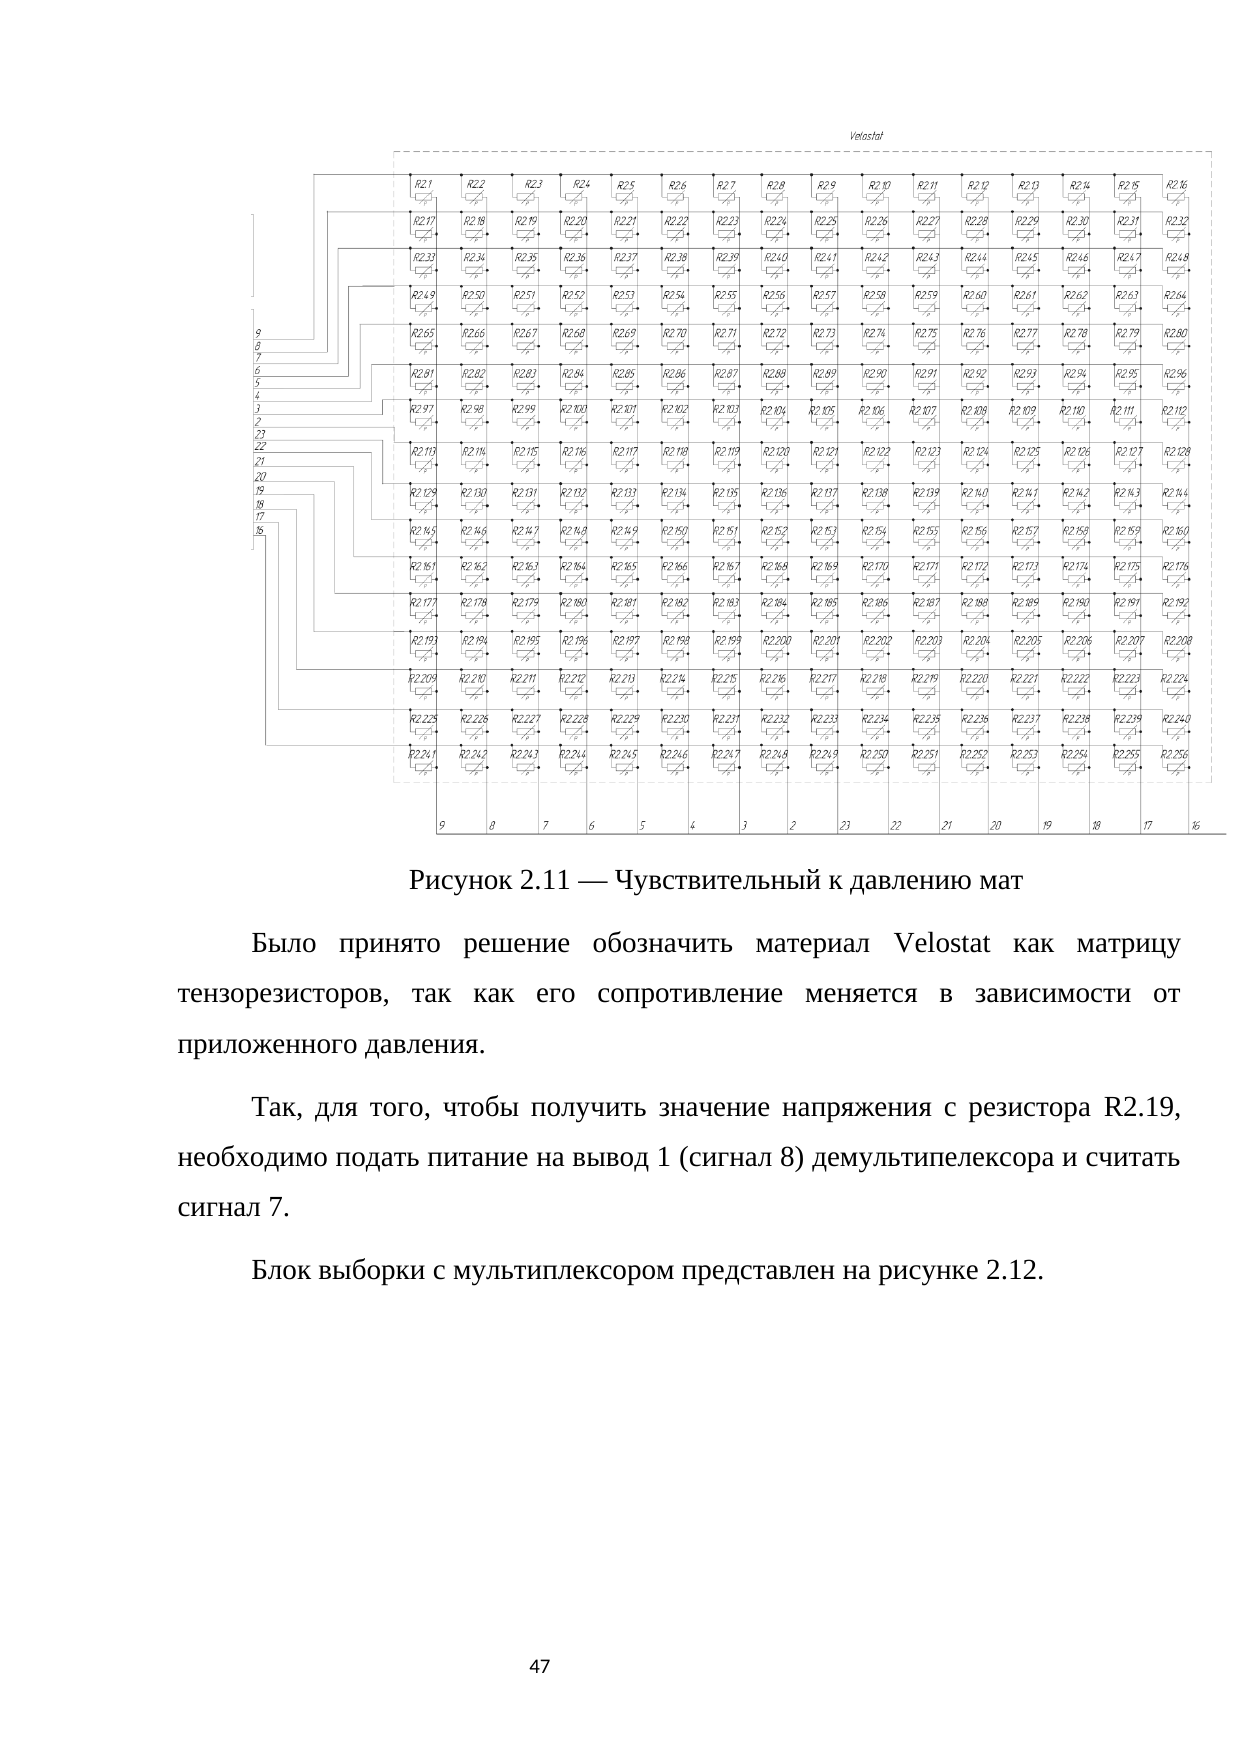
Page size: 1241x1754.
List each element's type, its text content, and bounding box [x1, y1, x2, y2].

text Рисунок 2.11 — Чувствительный к давлению мат [177, 862, 1181, 896]
text Было принято решение обозначить материал Velostat как матрицу тензорезисторов, так как его сопротивление меняется в зависимости от приложенного давления. [177, 925, 1181, 1059]
text Так, для того, чтобы получить значение напряжения с резистора R2.19, необходимо подать питание на вывод 1 (сигнал 8) демультипелексора и считать сигнал 7. [177, 1089, 1181, 1223]
picture [251, 118, 1227, 838]
text Блок выборки с мультиплексором представлен на рисунке 2.12. [177, 1252, 1181, 1286]
